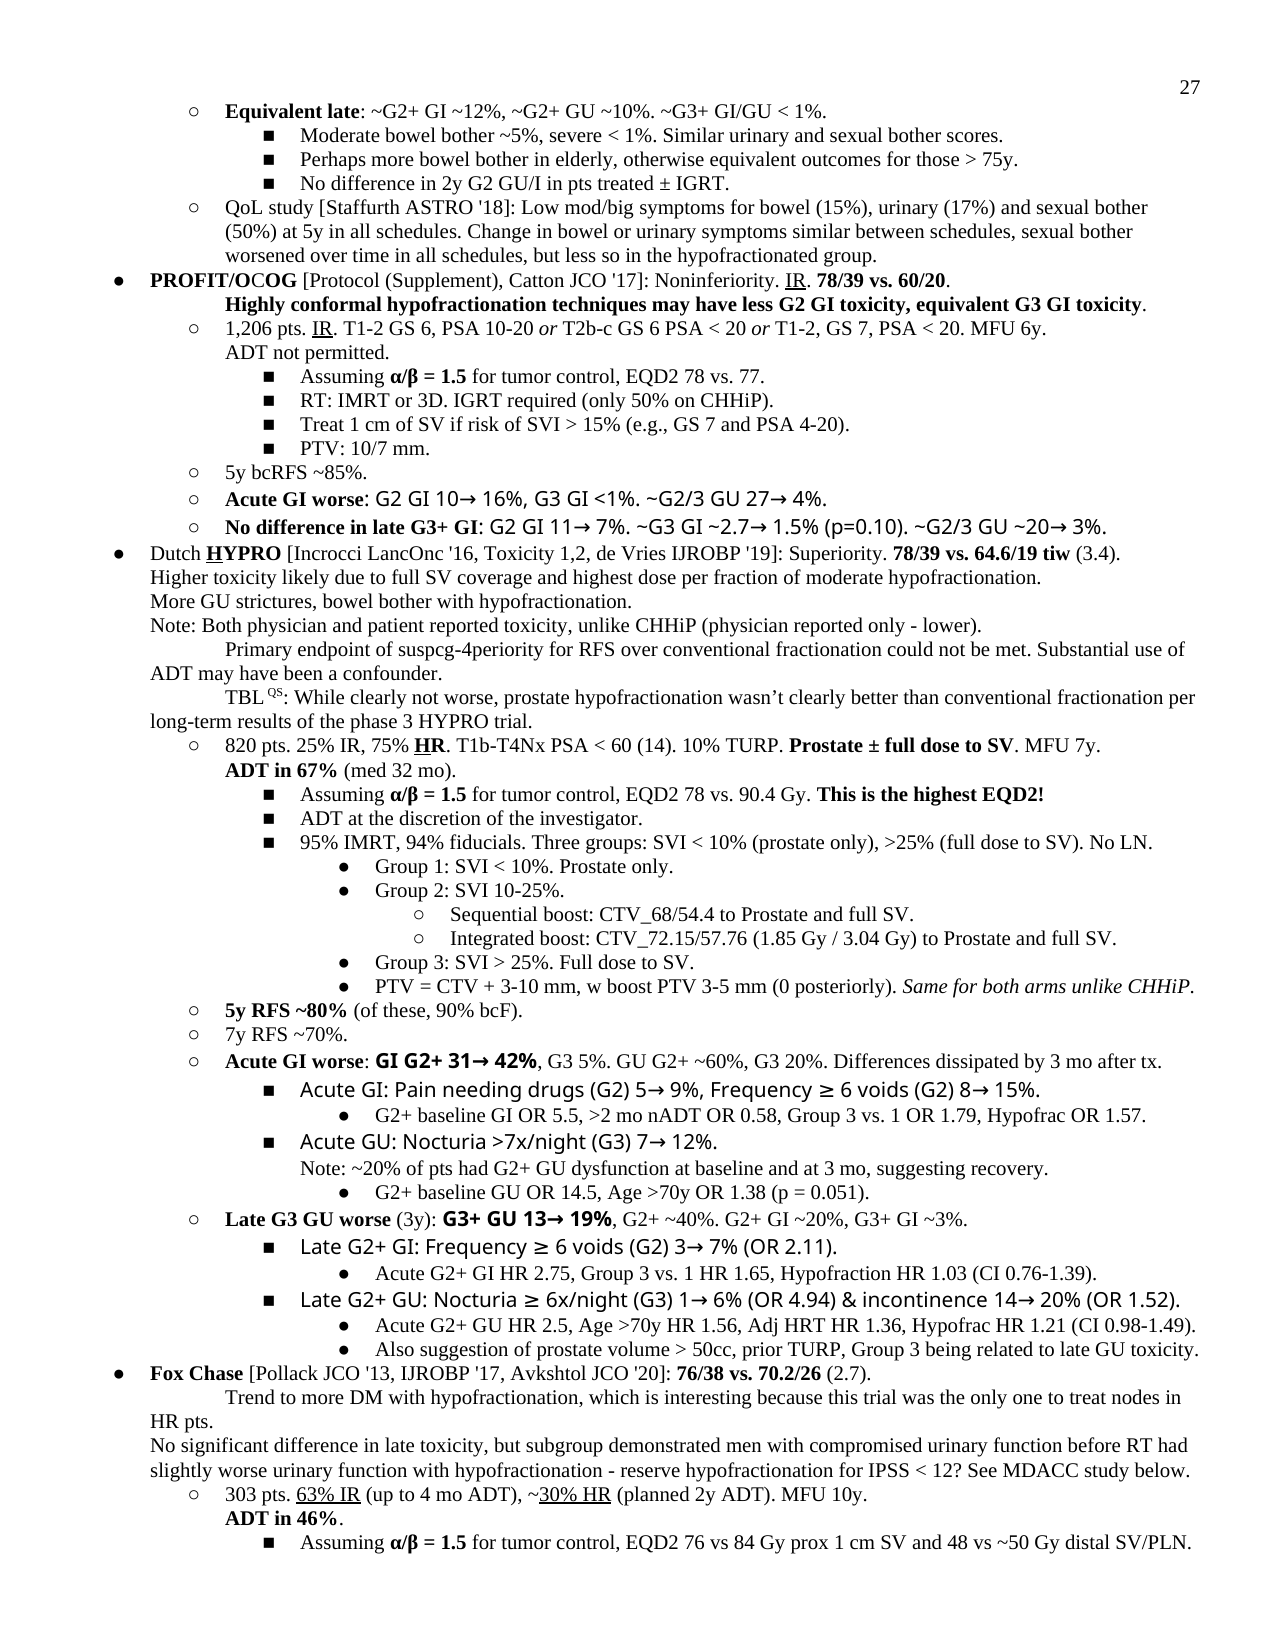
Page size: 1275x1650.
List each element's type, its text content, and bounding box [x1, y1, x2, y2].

list Acute GI worse: GI G2+ 31→ 42%, G3 5%. GU G2+ ~60%, G3 20%. Differences dissipated by 3 mo after tx. [187, 1046, 1200, 1075]
list Late G2+ GI: Frequency ≥ 6 voids (G2) 3→ 7% (OR 2.11). [262, 1232, 1200, 1261]
list 5y bcRFS ~85%. [187, 460, 1200, 484]
list ADT at the discretion of the investigator. [262, 806, 1200, 830]
list Fox Chase [Pollack JCO '13, IJROBP '17, Avkshtol JCO '20]: 76/38 vs. 70.2/26 (2.7). [112, 1361, 1200, 1385]
list 5y RFS ~80% (of these, 90% bcF). [187, 998, 1200, 1022]
list RT: IMRT or 3D. IGRT required (only 50% on CHHiP). [262, 388, 1200, 412]
list Assuming α/β = 1.5 for tumor control, EQD2 78 vs. 77. [262, 364, 1200, 388]
list G2+ baseline GU OR 14.5, Age >70y OR 1.38 (p = 0.051). [337, 1180, 1200, 1204]
list Acute G2+ GU HR 2.5, Age >70y HR 1.56, Adj HRT HR 1.36, Hypofrac HR 1.21 (CI 0.98-1.49). [337, 1313, 1200, 1337]
list Acute GI worse: G2 GI 10→ 16%, G3 GI <1%. ~G2/3 GU 27→ 4%. [187, 484, 1200, 512]
list Perhaps more bowel bother in elderly, otherwise equivalent outcomes for those > 75y. [262, 147, 1200, 171]
list Treat 1 cm of SV if risk of SVI > 15% (e.g., GS 7 and PSA 4-20). [262, 412, 1200, 436]
list QoL study [Staffurth ASTRO '18]: Low mod/big symptoms for bowel (15%), urinary (17%) and sexual bother (50%) at 5y in all schedules. Change in bowel or urinary symptoms similar between schedules, sexual bother worsened over time in all schedules, but less so in the hypofractionated group. [187, 195, 1200, 267]
list No difference in 2y G2 GU/I in pts treated ± IGRT. [262, 171, 1200, 195]
list No difference in late G3+ GI: G2 GI 11→ 7%. ~G3 GI ~2.7→ 1.5% (p=0.10). ~G2/3 GU ~20→ 3%. [187, 512, 1200, 541]
list PTV: 10/7 mm. [262, 436, 1200, 460]
list G2+ baseline GI OR 5.5, >2 mo nADT OR 0.58, Group 3 vs. 1 OR 1.79, Hypofrac OR 1.57. [337, 1103, 1200, 1127]
text Primary endpoint of suspcg-4periority for RFS over conventional fractionation could not be met. Substantial use of ADT may have been a confounder. [150, 637, 1200, 685]
list PROFIT/OCOG [Protocol (Supplement), Catton JCO '17]: Noninferiority. IR. 78/39 vs. 60/20. [112, 267, 1200, 292]
list Sequential boost: CTV_68/54.4 to Prostate and full SV. [412, 902, 1200, 926]
list Group 1: SVI < 10%. Prostate only. [337, 854, 1200, 878]
list Acute G2+ GI HR 2.75, Group 3 vs. 1 HR 1.65, Hypofraction HR 1.03 (CI 0.76-1.39). [337, 1261, 1200, 1285]
text Note: ~20% of pts had G2+ GU dysfunction at baseline and at 3 mo, suggesting recovery. [300, 1156, 1200, 1180]
text Highly conformal hypofractionation techniques may have less G2 GI toxicity, equivalent G3 GI toxicity. [150, 292, 1200, 316]
list 7y RFS ~70%. [187, 1022, 1200, 1046]
list Dutch HYPRO [Incrocci LancOnc '16, Toxicity 1,2, de Vries IJROBP '19]: Superiority. 78/39 vs. 64.6/19 tiw (3.4). Higher toxicity likely due to full SV coverage and highest dose per fraction of moderate hypofractionation. More GU strictures, bowel bother with hypofractionation. Note: Both physician and patient reported toxicity, unlike CHHiP (physician reported only - lower). [112, 541, 1200, 637]
list Acute GU: Nocturia >7x/night (G3) 7→ 12%. [262, 1127, 1200, 1156]
list Late G2+ GU: Nocturia ≥ 6x/night (G3) 1→ 6% (OR 4.94) & incontinence 14→ 20% (OR 1.52). [262, 1285, 1200, 1313]
list Assuming α/β = 1.5 for tumor control, EQD2 76 vs 84 Gy prox 1 cm SV and 48 vs ~50 Gy distal SV/PLN. [262, 1530, 1200, 1554]
list Group 2: SVI 10-25%. [337, 878, 1200, 902]
list Integrated boost: CTV_72.15/57.76 (1.85 Gy / 3.04 Gy) to Prostate and full SV. [412, 926, 1200, 950]
list PTV = CTV + 3-10 mm, w boost PTV 3-5 mm (0 posteriorly). Same for both arms unlike CHHiP. [337, 974, 1200, 998]
list 95% IMRT, 94% fiducials. Three groups: SVI < 10% (prostate only), >25% (full dose to SV). No LN. [262, 830, 1200, 854]
list Also suggestion of prostate volume > 50cc, prior TURP, Group 3 being related to late GU toxicity. [337, 1337, 1200, 1361]
list Late G3 GU worse (3y): G3+ GU 13→ 19%, G2+ ~40%. G2+ GI ~20%, G3+ GI ~3%. [187, 1204, 1200, 1232]
list 303 pts. 63% IR (up to 4 mo ADT), ~30% HR (planned 2y ADT). MFU 10y. ADT in 46%. [187, 1482, 1200, 1530]
list Equivalent late: ~G2+ GI ~12%, ~G2+ GU ~10%. ~G3+ GI/GU < 1%. [187, 99, 1200, 123]
list Moderate bowel bother ~5%, severe < 1%. Similar urinary and sexual bother scores. [262, 123, 1200, 147]
list Assuming α/β = 1.5 for tumor control, EQD2 78 vs. 90.4 Gy. This is the highest EQD2! [262, 782, 1200, 806]
list Group 3: SVI > 25%. Full dose to SV. [337, 950, 1200, 974]
list 820 pts. 25% IR, 75% HR. T1b-T4Nx PSA < 60 (14). 10% TURP. Prostate ± full dose to SV. MFU 7y. ADT in 67% (med 32 mo). [187, 733, 1200, 782]
text TBL QS: While clearly not worse, prostate hypofractionation wasn’t clearly better than conventional fractionation per long-term results of the phase 3 HYPRO trial. [150, 685, 1200, 733]
list Acute GI: Pain needing drugs (G2) 5→ 9%, Frequency ≥ 6 voids (G2) 8→ 15%. [262, 1075, 1200, 1103]
list 1,206 pts. IR. T1-2 GS 6, PSA 10-20 or T2b-c GS 6 PSA < 20 or T1-2, GS 7, PSA < 20. MFU 6y. ADT not permitted. [187, 316, 1200, 364]
text Trend to more DM with hypofractionation, which is interesting because this trial was the only one to treat nodes in HR pts. No significant difference in late toxicity, but subgroup demonstrated men with compromised urinary function before RT had slightly worse urinary function with hypofractionation - reserve hypofractionation for IPSS < 12? See MDACC study below. [150, 1385, 1200, 1482]
